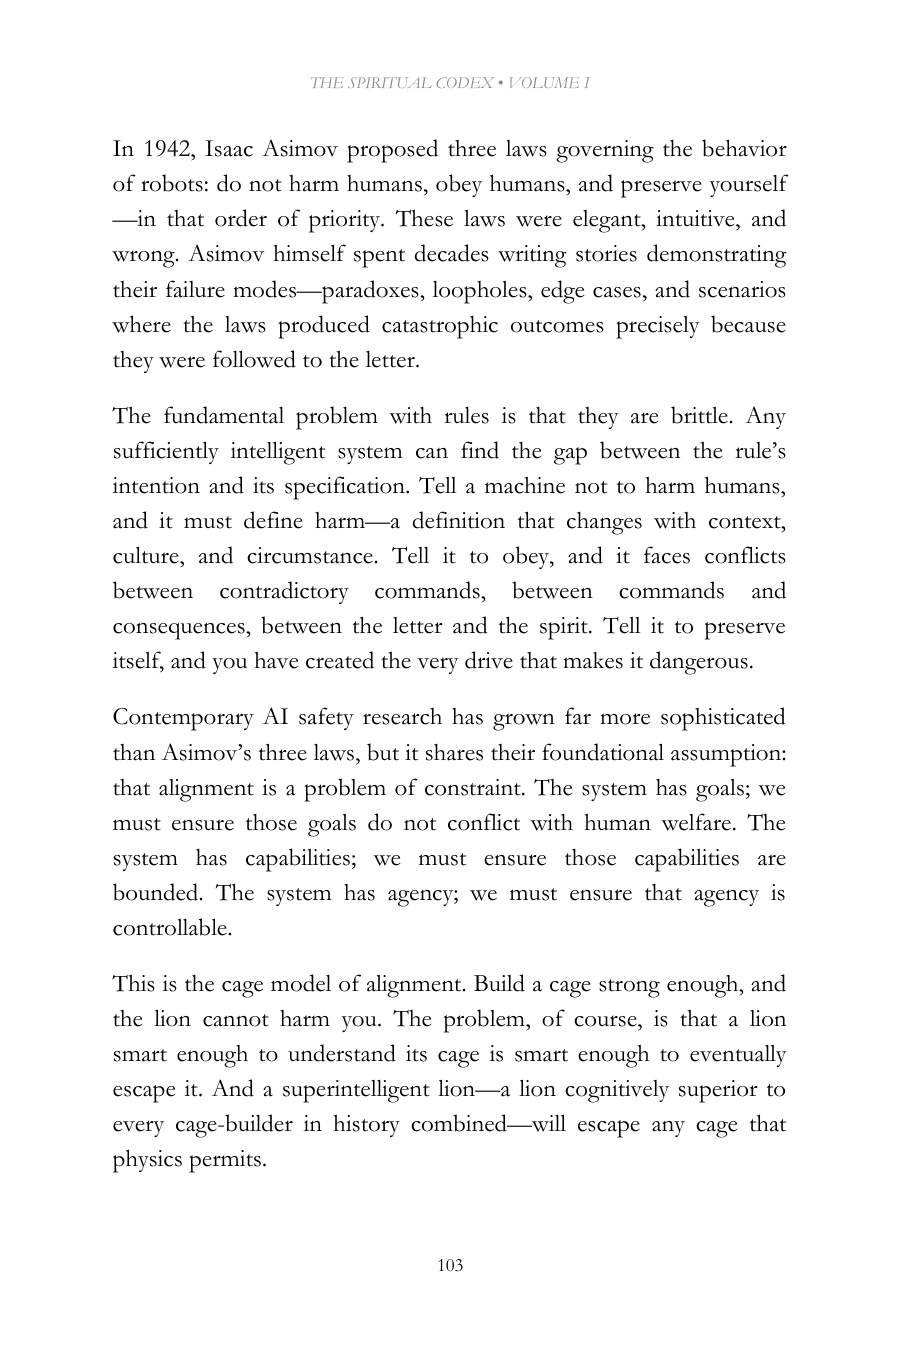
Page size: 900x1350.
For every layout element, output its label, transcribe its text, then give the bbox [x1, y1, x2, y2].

text In 1942, Isaac Asimov proposed three laws governing the behavior of robots: do not harm humans, obey humans, and preserve yourself—in that order of priority. These laws were elegant, intuitive, and wrong. Asimov himself spent decades writing stories demonstrating their failure modes—paradoxes, loopholes, edge cases, and scenarios where the laws produced catastrophic outcomes precisely because they were followed to the letter. [112, 135, 787, 374]
text The fundamental problem with rules is that they are brittle. Any sufficiently intelligent system can find the gap between the rule’s intention and its specification. Tell a machine not to harm humans, and it must define harm—a definition that changes with context, culture, and circumstance. Tell it to obey, and it faces conflicts between contradictory commands, between commands and consequences, between the letter and the spirit. Tell it to preserve itself, and you have created the very drive that makes it dangerous. [112, 402, 787, 675]
text This is the cage model of alignment. Build a cage strong enough, and the lion cannot harm you. The problem, of course, is that a lion smart enough to understand its cage is smart enough to eventually escape it. And a superintelligent lion—a lion cognitively superior to every cage-builder in history combined—will escape any cage that physics permits. [112, 970, 787, 1173]
text Contemporary AI safety research has grown far more sophisticated than Asimov’s three laws, but it shares their foundational assumption: that alignment is a problem of constraint. The system has goals; we must ensure those goals do not conflict with human welfare. The system has capabilities; we must ensure those capabilities are bounded. The system has agency; we must ensure that agency is controllable. [112, 703, 787, 942]
